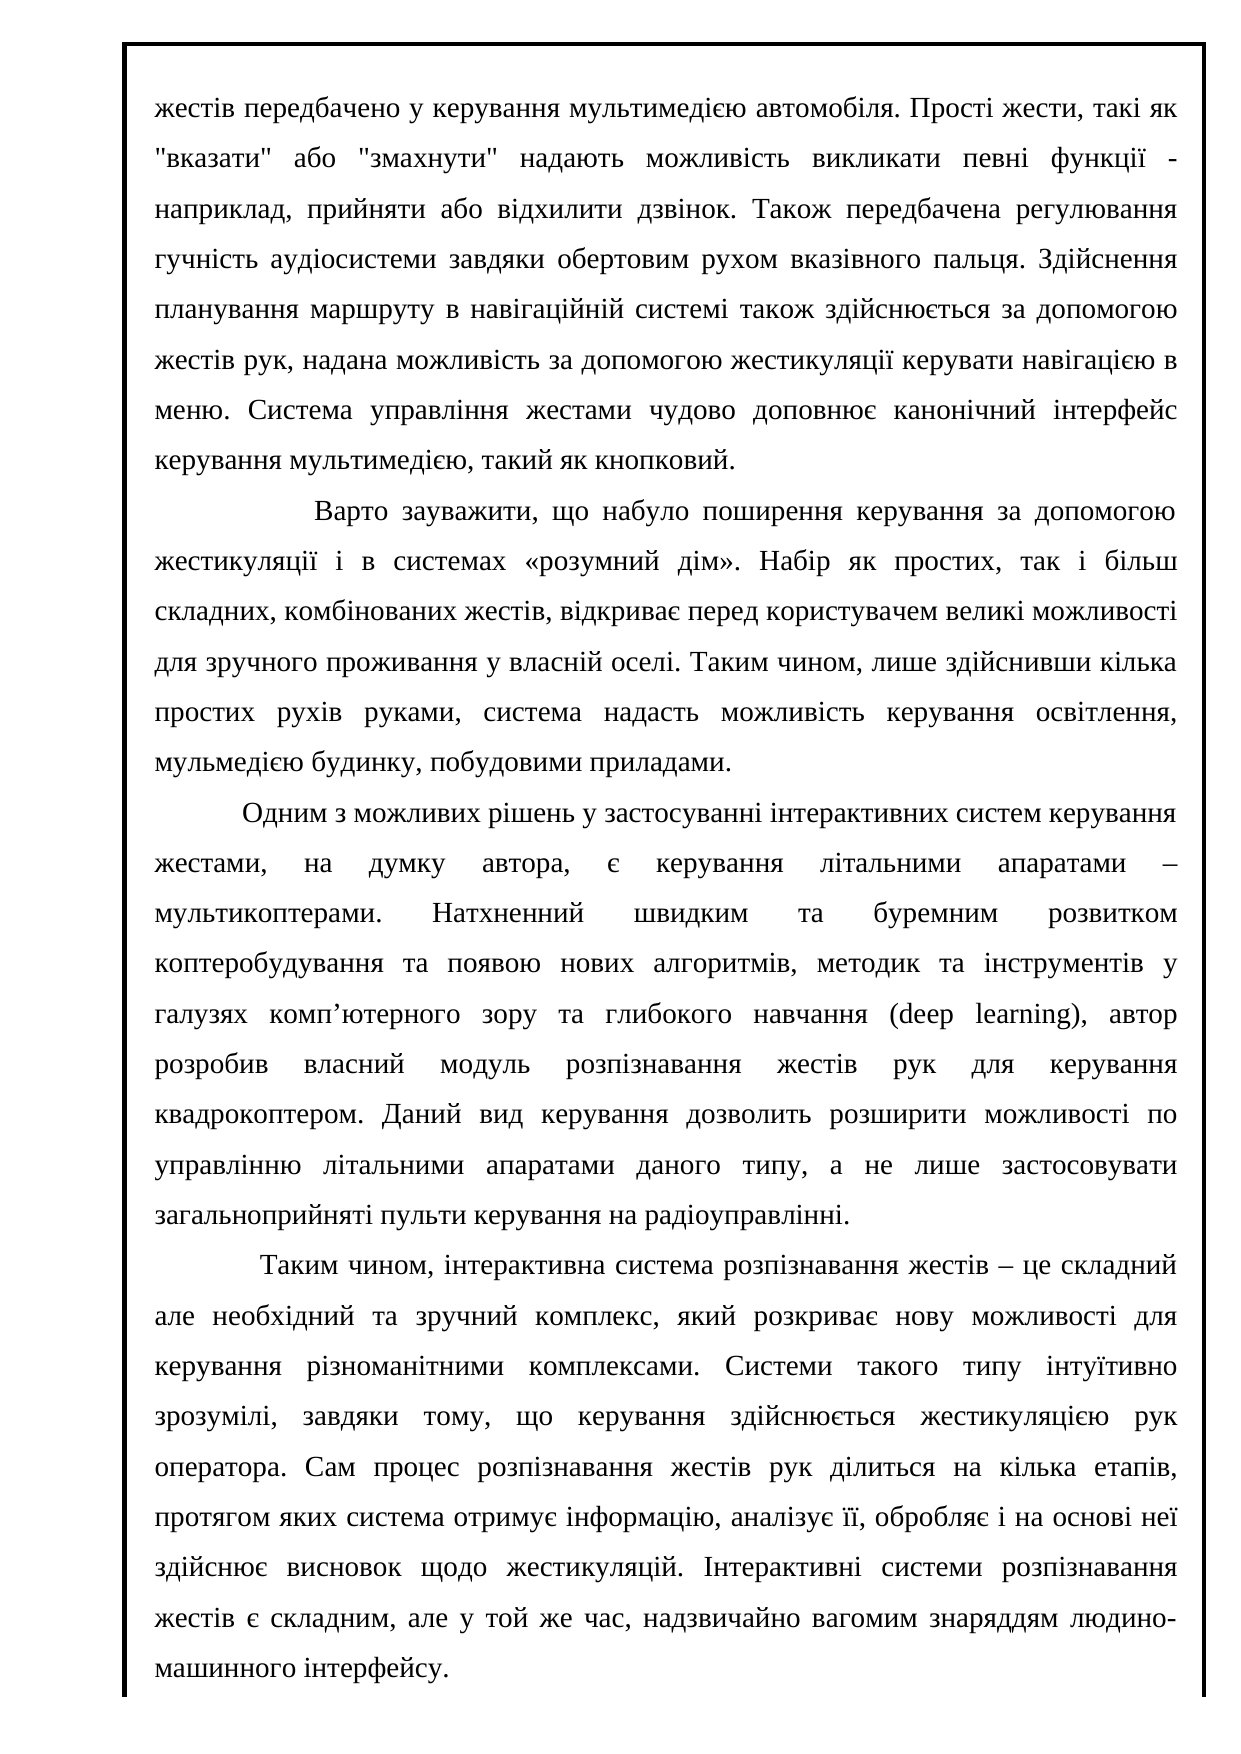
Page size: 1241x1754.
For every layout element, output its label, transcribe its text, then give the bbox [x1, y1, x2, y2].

table_header жестів передбачено у керування мультимедією автомобіля. Прості жести, такі як "вказати" або "змахнути" надають можливість викликати певні функції - наприклад, прийняти або відхилити дзвінок. Також передбачена регулювання гучність аудіосистеми завдяки обертовим рухом вказівного пальця. Здійснення планування маршруту в навігаційній системі також здійснюється за допомогою жестів рук, надана можливість за допомогою жестикуляції керувати навігацією в меню. Система управління жестами чудово доповнює канонічний інтерфейс керування мультимедією, такий як кнопковий. Варто зауважити, що набуло поширення керування за допомогою жестикуляції і в системах «розумний дім». Набір як простих, так і більш складних, комбінованих жестів, відкриває перед користувачем великі можливості для зручного проживання у власній оселі. Таким чином, лише здійснивши кілька простих рухів руками, система надасть можливість керування освітлення, мульмедією будинку, побудовими приладами. Одним з можливих рішень у застосуванні інтерактивних систем керування жестами, на думку автора, є керування літальними апаратами – мультикоптерами. Натхненний швидким та буремним розвитком коптеробудування та появою нових алгоритмів, методик та інструментів у галузях комп’ютерного зору та глибокого навчання (deep learning), автор розробив власний модуль розпізнавання жестів рук для керування квадрокоптером. Даний вид керування дозволить розширити можливості по управлінню літальними апаратами даного типу, а не лише застосовувати загальноприйняті пульти керування на радіоуправлінні. Таким чином, інтерактивна система розпізнавання жестів – це складний але необхідний та зручний комплекс, який розкриває нову можливості для керування різноманітними комплексами. Системи такого типу інтуїтивно зрозумілі, завдяки тому, що керування здійснюється жестикуляцією рук оператора. Сам процес розпізнавання жестів рук ділиться на кілька етапів, протягом яких система отримує інформацію, аналізує її, обробляє і на основі неї здійснює висновок щодо жестикуляцій. Інтерактивні системи розпізнавання жестів є складним, але у той же час, надзвичайно вагомим знаряддям людино-машинного інтерфейсу. [127, 46, 1202, 1697]
